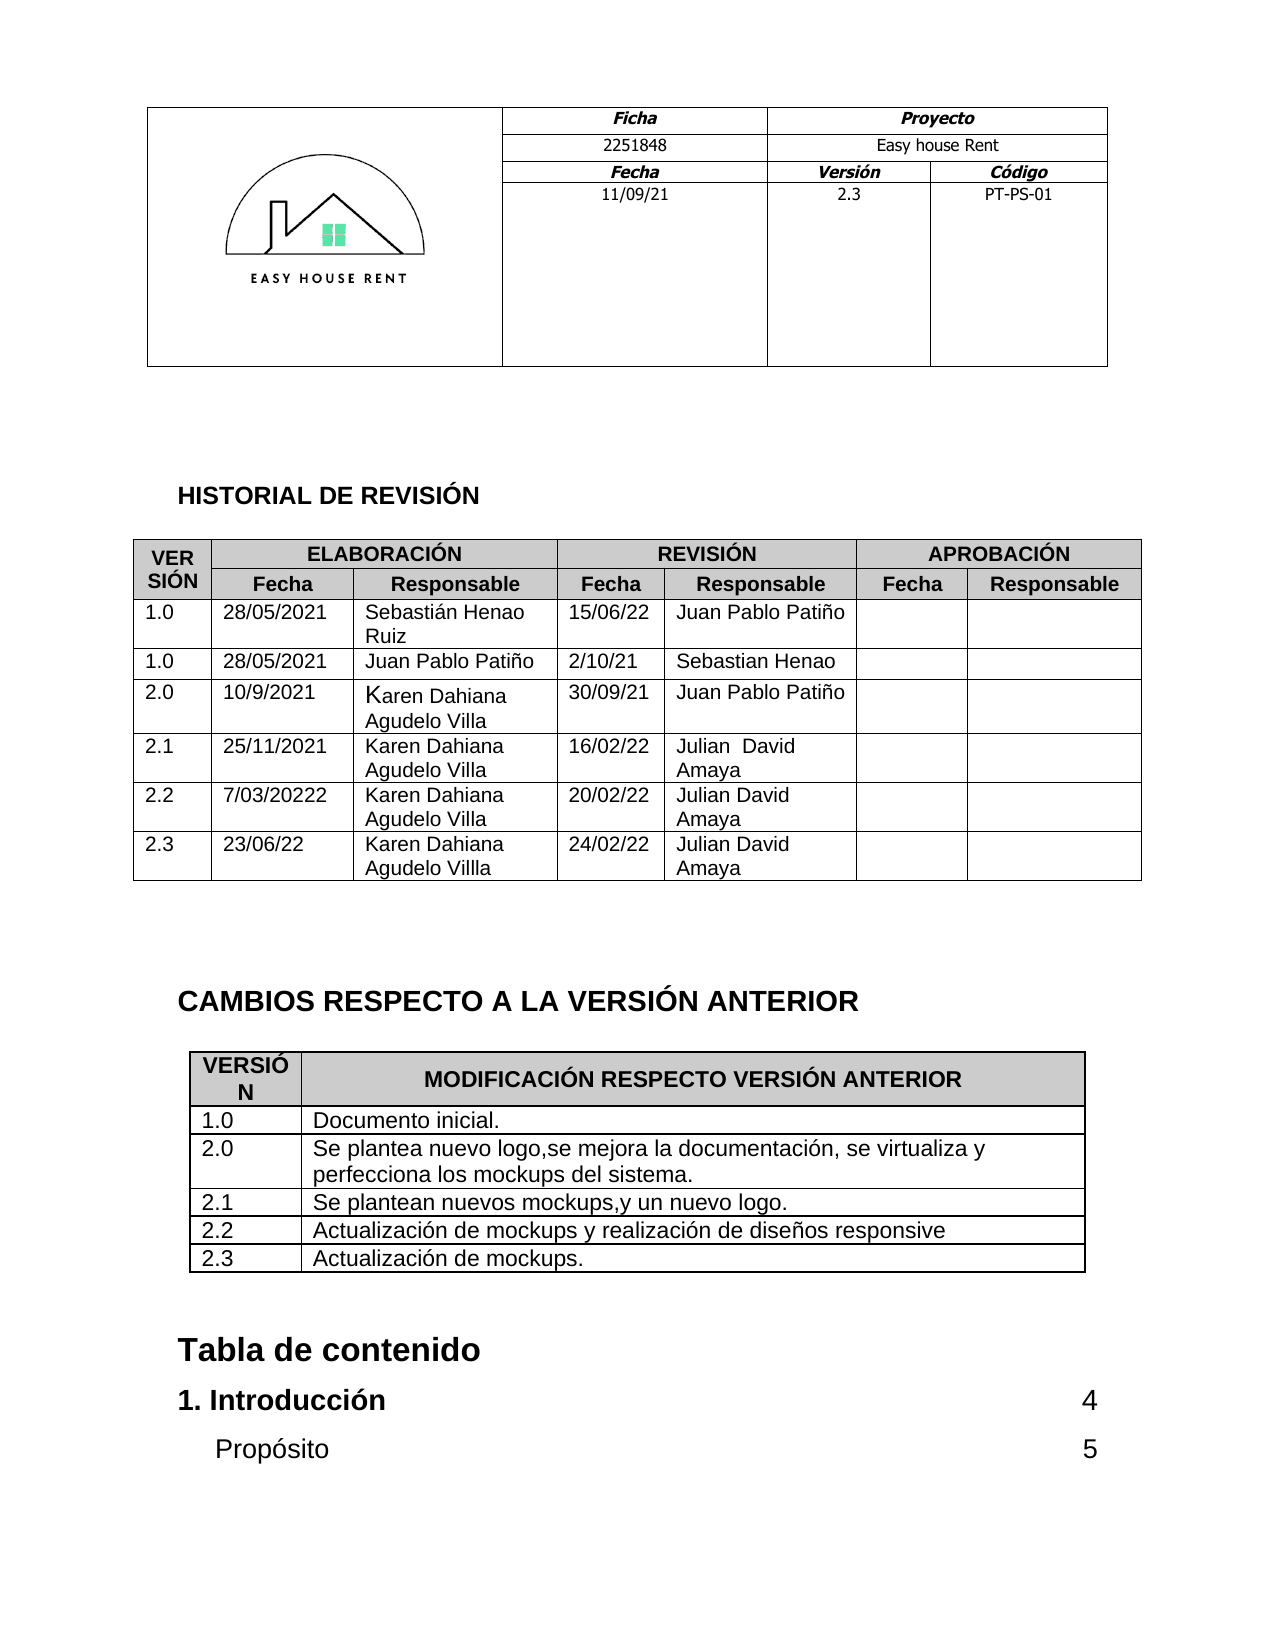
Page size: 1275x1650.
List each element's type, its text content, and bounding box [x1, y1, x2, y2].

table_cell Karen Dahiana Agudelo Villla [354, 832, 557, 880]
table_cell Juan Pablo Patiño [665, 680, 856, 733]
table_cell 20/02/22 [558, 783, 664, 831]
table_cell 23/06/22 [212, 832, 353, 880]
table_cell Actualización de mockups y realización de diseños responsive [302, 1217, 1084, 1243]
table_header MODIFICACIÓN RESPECTO VERSIÓN ANTERIOR [302, 1053, 1084, 1105]
table_cell 10/9/2021 [212, 680, 353, 733]
table_cell [968, 649, 1141, 679]
table_cell 1.0 [191, 1107, 301, 1133]
text HISTORIAL DE REVISIÓN [177, 481, 1098, 510]
table_cell 2/10/21 [558, 649, 664, 679]
table_cell 2.2 [191, 1217, 301, 1243]
table_cell [857, 649, 967, 679]
text CAMBIOS RESPECTO A LA VERSIÓN ANTERIOR [177, 984, 1098, 1017]
table_header REVISIÓN [558, 540, 856, 568]
table_cell Julian David Amaya [665, 832, 856, 880]
table_cell [968, 734, 1141, 782]
table_cell [857, 600, 967, 648]
text Tabla de contenido [177, 1330, 1098, 1369]
table_cell Juan Pablo Patiño [354, 649, 557, 679]
table_cell Responsable [354, 569, 557, 599]
table_cell Se plantea nuevo logo,se mejora la documentación, se virtualiza y perfecciona los mockups del sistema. [302, 1135, 1084, 1187]
table_cell 2.1 [134, 734, 211, 782]
table_header VERSIÓN [134, 540, 211, 599]
table_cell 1.0 [134, 600, 211, 648]
table_cell Julian David Amaya [665, 734, 856, 782]
table_cell 2.3 [134, 832, 211, 880]
table_cell 2.2 [134, 783, 211, 831]
table_cell Responsable [968, 569, 1141, 599]
table_cell Sebastián Henao Ruiz [354, 600, 557, 648]
table_cell 16/02/22 [558, 734, 664, 782]
table_cell Fecha [212, 569, 353, 599]
table_cell 30/09/21 [558, 680, 664, 733]
table_cell 15/06/22 [558, 600, 664, 648]
table_cell Karen Dahiana Agudelo Villa [354, 680, 557, 733]
table_cell Se plantean nuevos mockups,y un nuevo logo. [302, 1189, 1084, 1215]
table_cell 1.0 [134, 649, 211, 679]
table_cell Documento inicial. [302, 1107, 1084, 1133]
table_cell Actualización de mockups. [302, 1245, 1084, 1271]
table_cell Responsable [665, 569, 856, 599]
table_cell 28/05/2021 [212, 600, 353, 648]
table_cell 24/02/22 [558, 832, 664, 880]
table_header VERSIÓN [191, 1053, 301, 1105]
table_cell [968, 783, 1141, 831]
table_cell [857, 832, 967, 880]
picture [220, 128, 430, 338]
table_cell Julian David Amaya [665, 783, 856, 831]
table_cell [857, 680, 967, 733]
table_cell [968, 832, 1141, 880]
table_cell Juan Pablo Patiño [665, 600, 856, 648]
table_cell [857, 734, 967, 782]
table_cell 25/11/2021 [212, 734, 353, 782]
table_cell 2.1 [191, 1189, 301, 1215]
table_cell Fecha [857, 569, 967, 599]
table_cell Fecha [558, 569, 664, 599]
table_cell Sebastian Henao [665, 649, 856, 679]
table_cell [968, 680, 1141, 733]
table_header ELABORACIÓN [212, 540, 557, 568]
table_cell 28/05/2021 [212, 649, 353, 679]
table_cell 7/03/20222 [212, 783, 353, 831]
table_cell [968, 600, 1141, 648]
table_cell 2.0 [191, 1135, 301, 1187]
table_cell 2.0 [134, 680, 211, 733]
table_cell Karen Dahiana Agudelo Villa [354, 783, 557, 831]
table_cell 2.3 [191, 1245, 301, 1271]
table_cell [857, 783, 967, 831]
table_header APROBACIÓN [857, 540, 1141, 568]
table_cell Karen Dahiana Agudelo Villa [354, 734, 557, 782]
